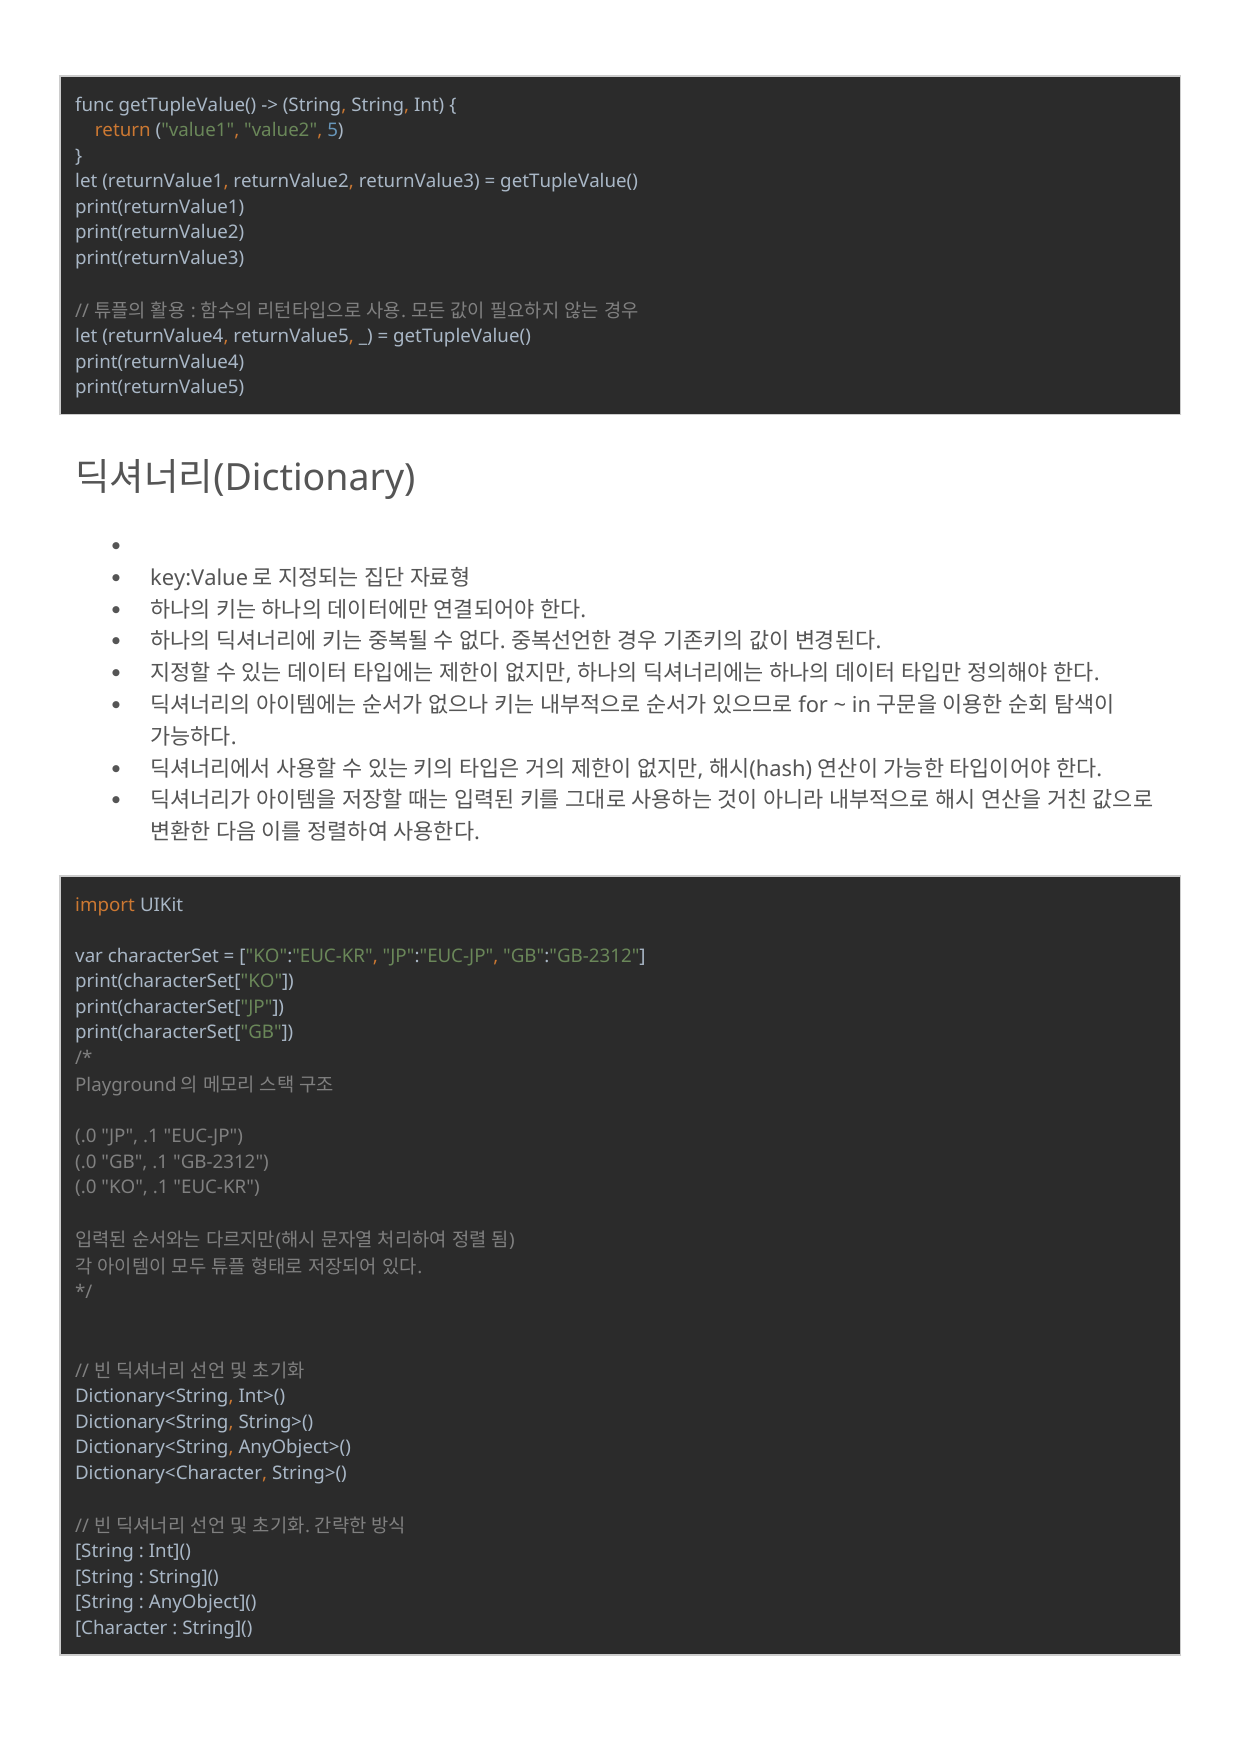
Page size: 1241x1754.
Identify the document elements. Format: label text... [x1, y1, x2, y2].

list 하나의 키는 하나의 데이터에만 연결되어야 한다. [112, 592, 1165, 623]
list 딕셔너리에서 사용할 수 있는 키의 타입은 거의 제한이 없지만, 해시(hash) 연산이 가능한 타입이어야 한다. [112, 751, 1165, 782]
list key:Value로 지정되는 집단 자료형 [112, 560, 1165, 592]
list 딕셔너리의 아이템에는 순서가 없으나 키는 내부적으로 순서가 있으므로 for ~ in 구문을 이용한 순회 탐색이 가능하다. [112, 687, 1165, 751]
text 딕셔너리(Dictionary) [75, 446, 1165, 501]
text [61, 77, 1180, 414]
list 하나의 딕셔너리에 키는 중복될 수 없다. 중복선언한 경우 기존키의 값이 변경된다. [112, 623, 1165, 655]
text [61, 877, 1180, 1654]
list 지정할 수 있는 데이터 타입에는 제한이 없지만, 하나의 딕셔너리에는 하나의 데이터 타입만 정의해야 한다. [112, 655, 1165, 687]
list 딕셔너리가 아이템을 저장할 때는 입력된 키를 그대로 사용하는 것이 아니라 내부적으로 해시 연산을 거친 값으로 변환한 다음 이를 정렬하여 사용한다. [112, 782, 1165, 846]
